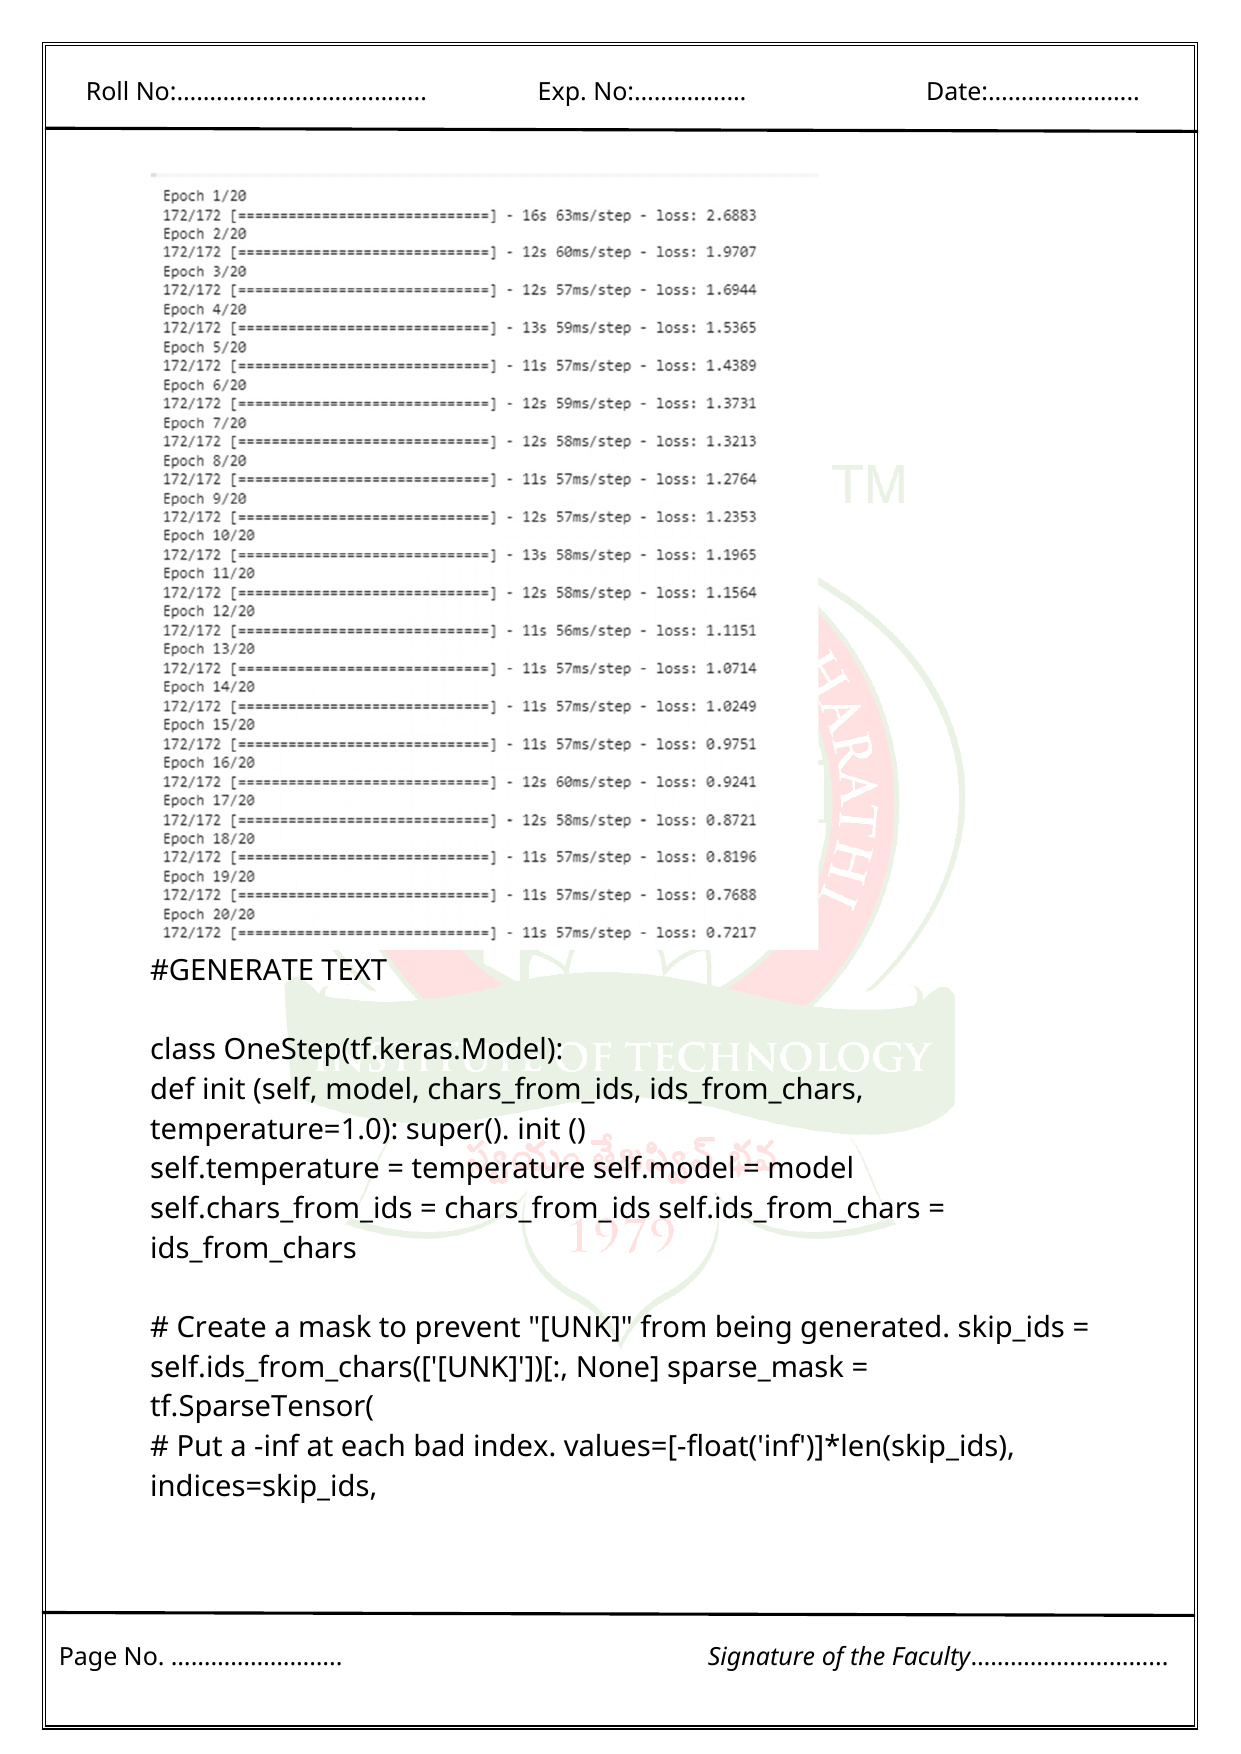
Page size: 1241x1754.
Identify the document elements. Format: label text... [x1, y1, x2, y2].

text self.temperature = temperature self.model = model self.chars_from_ids = chars_from_ids self.ids_from_chars = ids_from_chars [150, 1148, 1090, 1267]
text # Put a -inf at each bad index. values=[-float('inf')]*len(skip_ids), indices=skip_ids, [150, 1425, 1090, 1505]
text # Create a mask to prevent "[UNK]" from being generated. skip_ids = self.ids_from_chars(['[UNK]'])[:, None] sparse_mask = tf.SparseTensor( [150, 1306, 1090, 1425]
picture [150, 173, 819, 950]
text def init (self, model, chars_from_ids, ids_from_chars, temperature=1.0): super(). init () [150, 1068, 1090, 1148]
text class OneStep(tf.keras.Model): [150, 1028, 1090, 1068]
